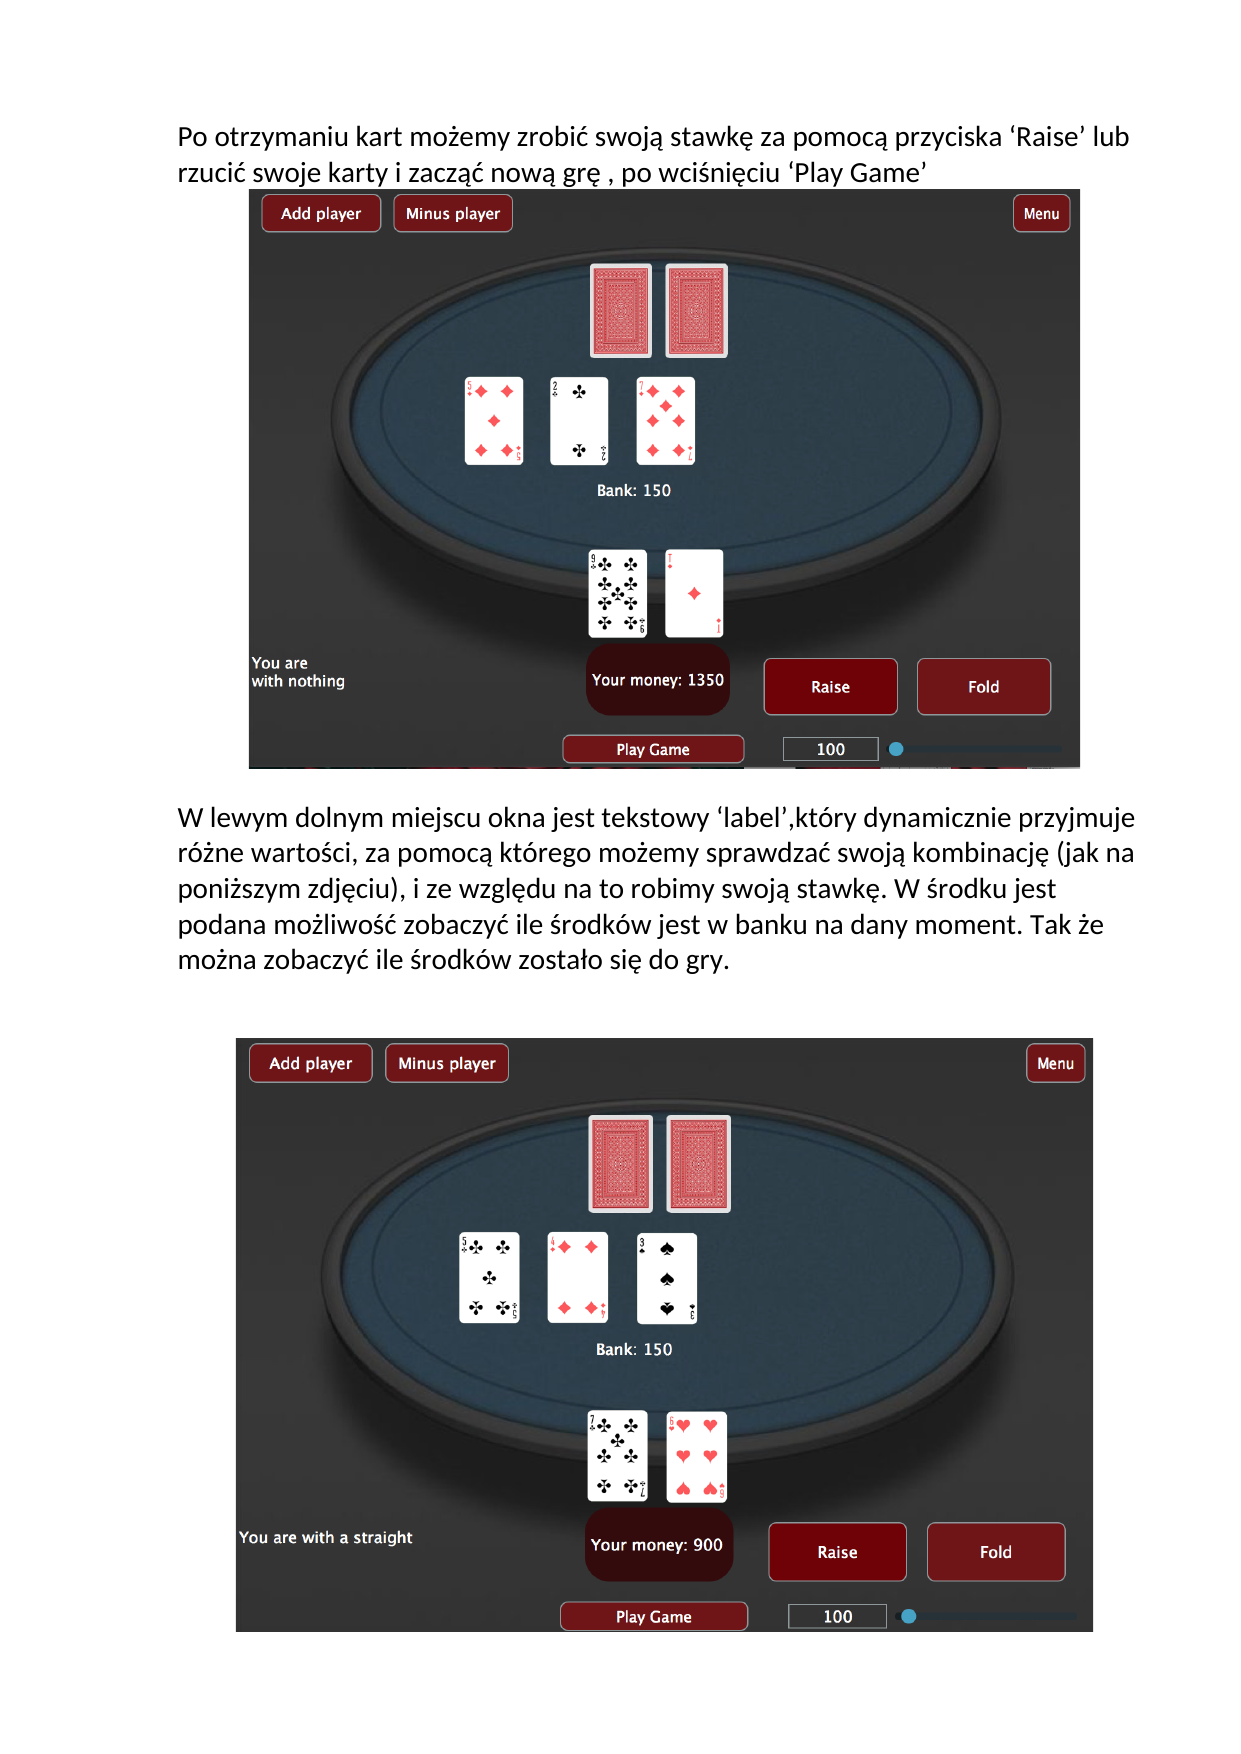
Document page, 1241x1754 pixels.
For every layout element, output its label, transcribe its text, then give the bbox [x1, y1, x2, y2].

text Po otrzymaniu kart możemy zrobić swoją stawkę za pomocą przyciska ‘Raise’ lub rzucić swoje karty i zacząć nową grę , po wciśnięciu ‘Play Game’ [177, 118, 1152, 189]
text W lewym dolnym miejscu okna jest tekstowy ‘label’,który dynamicznie przyjmuje różne wartości, za pomocą którego możemy sprawdzać swoją kombinację (jak na poniższym zdjęciu), i ze względu na to robimy swoją stawkę. W środku jest podana możliwość zobaczyć ile środków jest w banku na dany moment. Tak że można zobaczyć ile środków zostało się do gry. [177, 799, 1152, 977]
picture [248, 189, 1081, 769]
picture [235, 1038, 1094, 1632]
